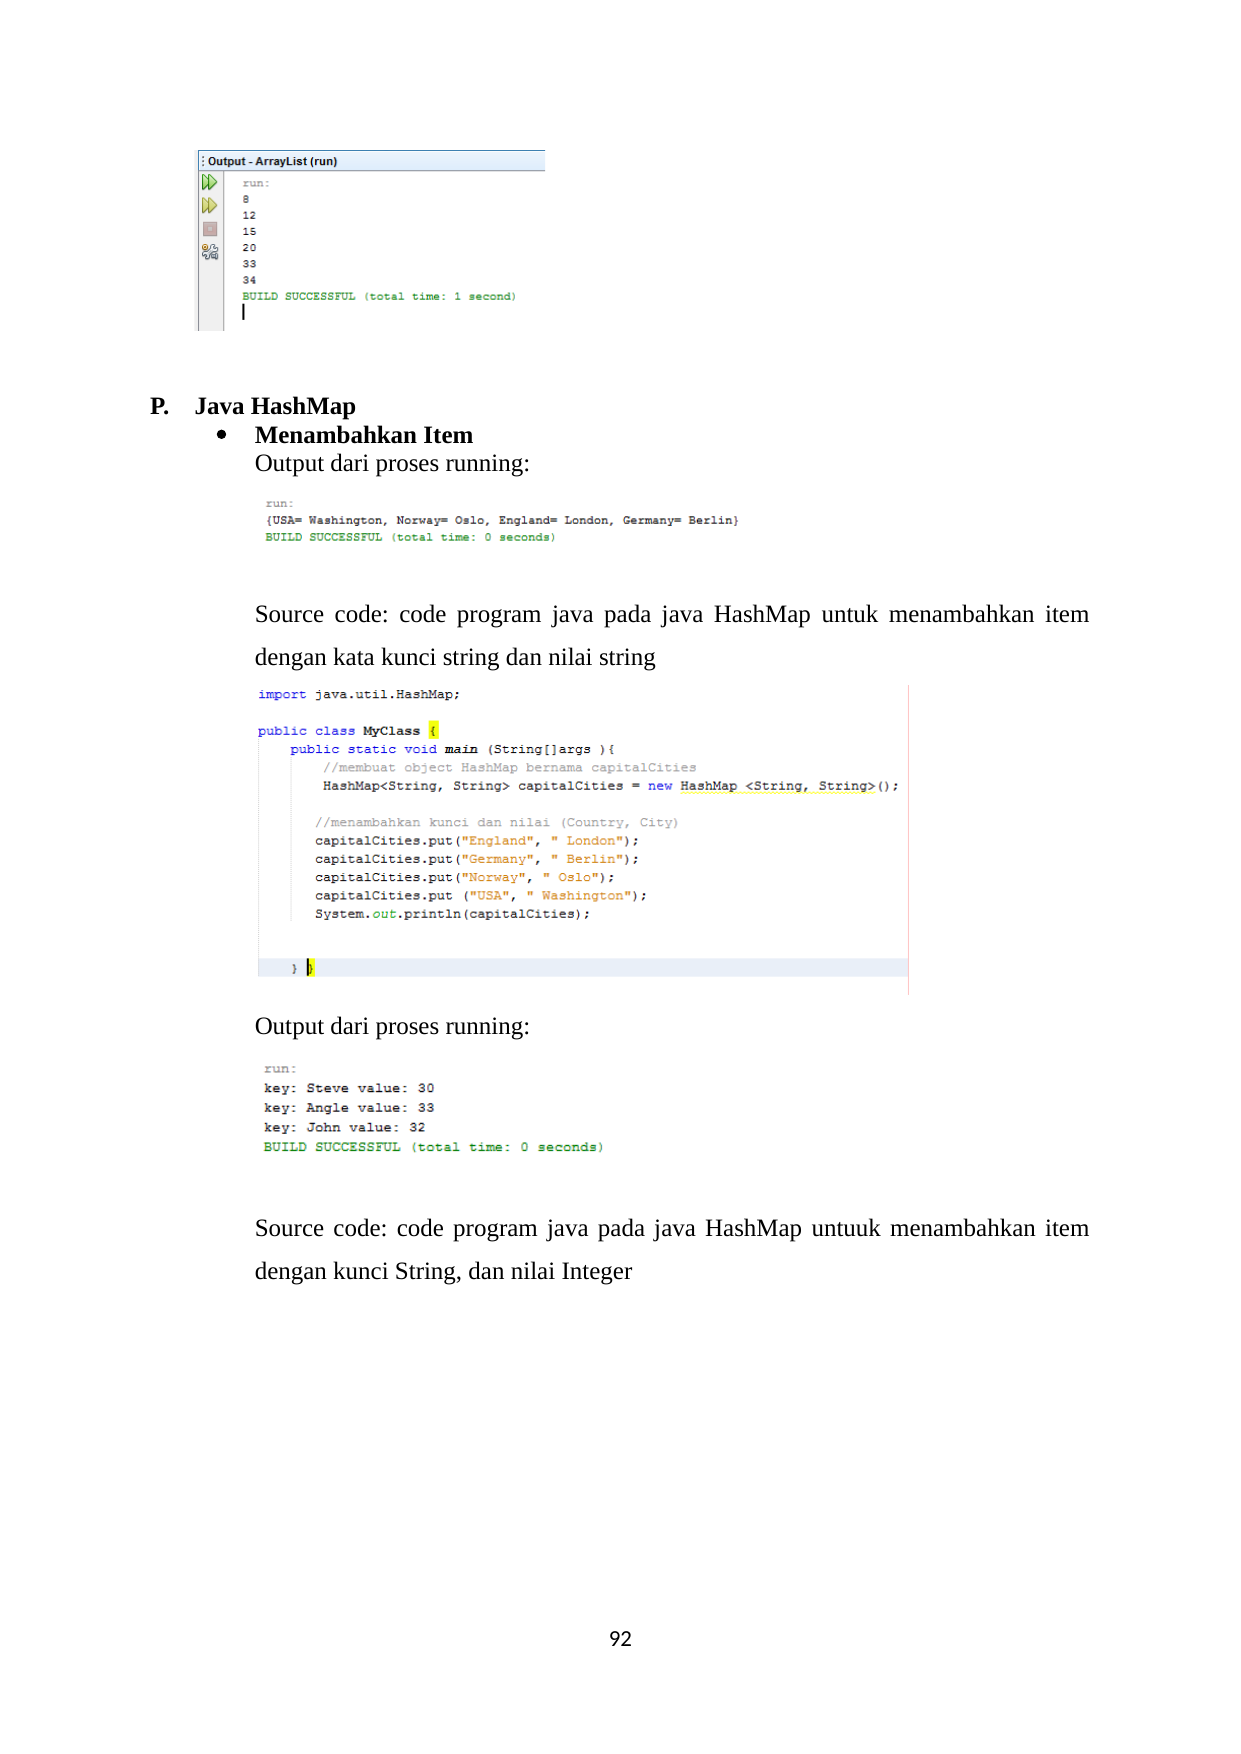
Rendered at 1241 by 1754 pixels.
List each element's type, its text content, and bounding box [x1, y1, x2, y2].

list Output dari proses running: [254, 448, 1090, 477]
list Source code: code program java pada java HashMap untuuk menambahkan item dengan kunci String, dan nilai Integer [254, 1213, 1090, 1285]
picture [194, 150, 546, 331]
list Menambahkan Item [217, 420, 1090, 448]
picture [254, 491, 772, 586]
list Source code: code program java pada java HashMap untuk menambahkan item dengan kata kunci string dan nilai string [254, 599, 1090, 671]
list Java HashMap [150, 391, 1090, 420]
picture [254, 685, 909, 997]
list Output dari proses running: [254, 1011, 1090, 1039]
picture [254, 1053, 651, 1199]
